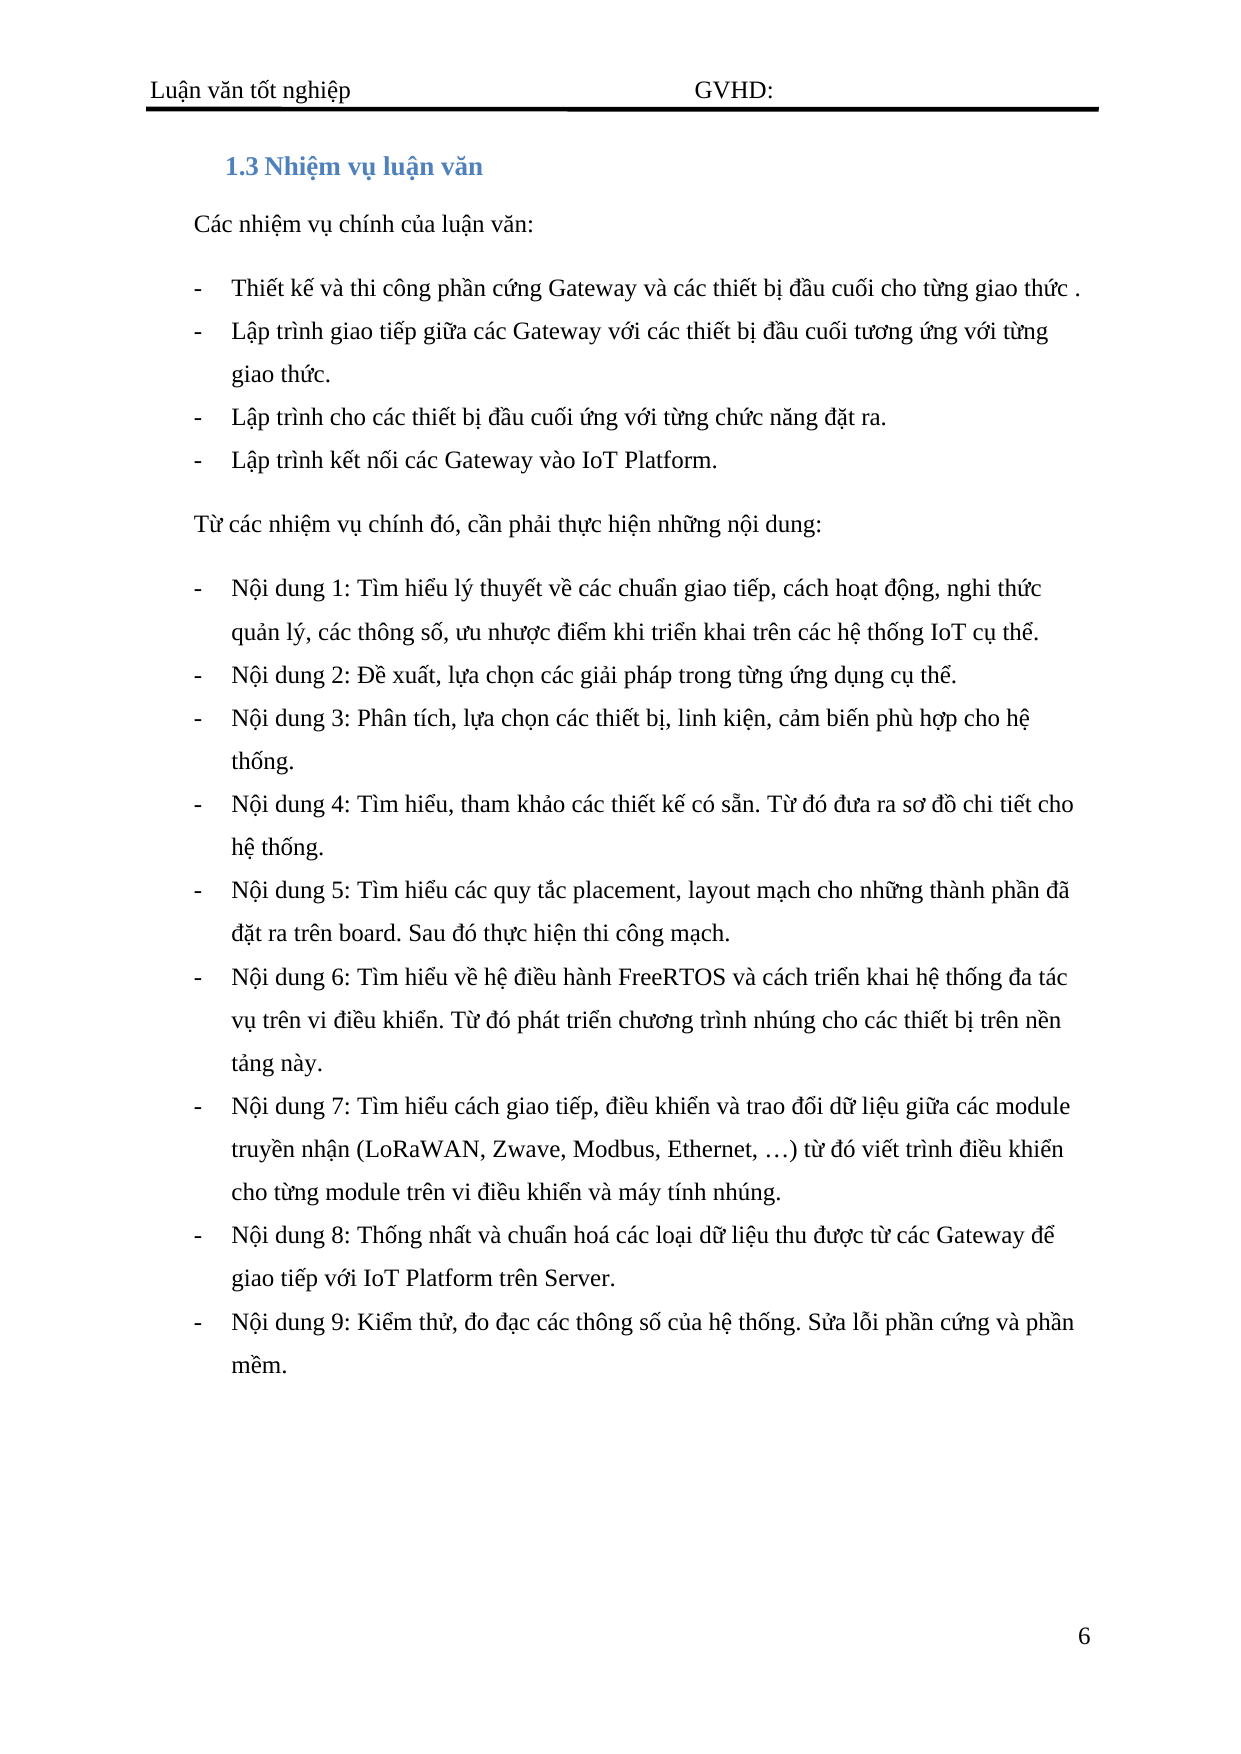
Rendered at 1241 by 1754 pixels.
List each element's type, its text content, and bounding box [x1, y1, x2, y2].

list Lập trình kết nối các Gateway vào IoT Platform. [194, 446, 1090, 474]
list Nội dung 3: Phân tích, lựa chọn các thiết bị, linh kiện, cảm biến phù hợp cho hệ thống. [194, 703, 1090, 775]
text Từ các nhiệm vụ chính đó, cần phải thực hiện những nội dung: [150, 509, 1090, 538]
list Nội dung 1: Tìm hiểu lý thuyết về các chuẩn giao tiếp, cách hoạt động, nghi thức quản lý, các thông số, ưu nhược điểm khi triển khai trên các hệ thống IoT cụ thể. [194, 573, 1090, 645]
list Thiết kế và thi công phần cứng Gateway và các thiết bị đầu cuối cho từng giao thức . [194, 273, 1090, 302]
text Các nhiệm vụ chính của luận văn: [150, 209, 1090, 238]
list Nội dung 6: Tìm hiểu về hệ điều hành FreeRTOS và cách triển khai hệ thống đa tác vụ trên vi điều khiển. Từ đó phát triển chương trình nhúng cho các thiết bị trên nền tảng này. [194, 962, 1090, 1077]
subtitle Nhiệm vụ luận văn [225, 150, 1090, 181]
list Nội dung 4: Tìm hiểu, tham khảo các thiết kế có sẵn. Từ đó đưa ra sơ đồ chi tiết cho hệ thống. [194, 789, 1090, 861]
list Lập trình giao tiếp giữa các Gateway với các thiết bị đầu cuối tương ứng với từng giao thức. [194, 316, 1090, 388]
list Lập trình cho các thiết bị đầu cuối ứng với từng chức năng đặt ra. [194, 402, 1090, 431]
list Nội dung 8: Thống nhất và chuẩn hoá các loại dữ liệu thu được từ các Gateway để giao tiếp với IoT Platform trên Server. [194, 1220, 1090, 1292]
list Nội dung 7: Tìm hiểu cách giao tiếp, điều khiển và trao đổi dữ liệu giữa các module truyền nhận (LoRaWAN, Zwave, Modbus, Ethernet, …) từ đó viết trình điều khiển cho từng module trên vi điều khiển và máy tính nhúng. [194, 1091, 1090, 1206]
list Nội dung 9: Kiểm thử, đo đạc các thông số của hệ thống. Sửa lỗi phần cứng và phần mềm. [194, 1307, 1090, 1378]
list Nội dung 2: Đề xuất, lựa chọn các giải pháp trong từng ứng dụng cụ thể. [194, 660, 1090, 688]
list Nội dung 5: Tìm hiểu các quy tắc placement, layout mạch cho những thành phần đã đặt ra trên board. Sau đó thực hiện thi công mạch. [194, 875, 1090, 947]
